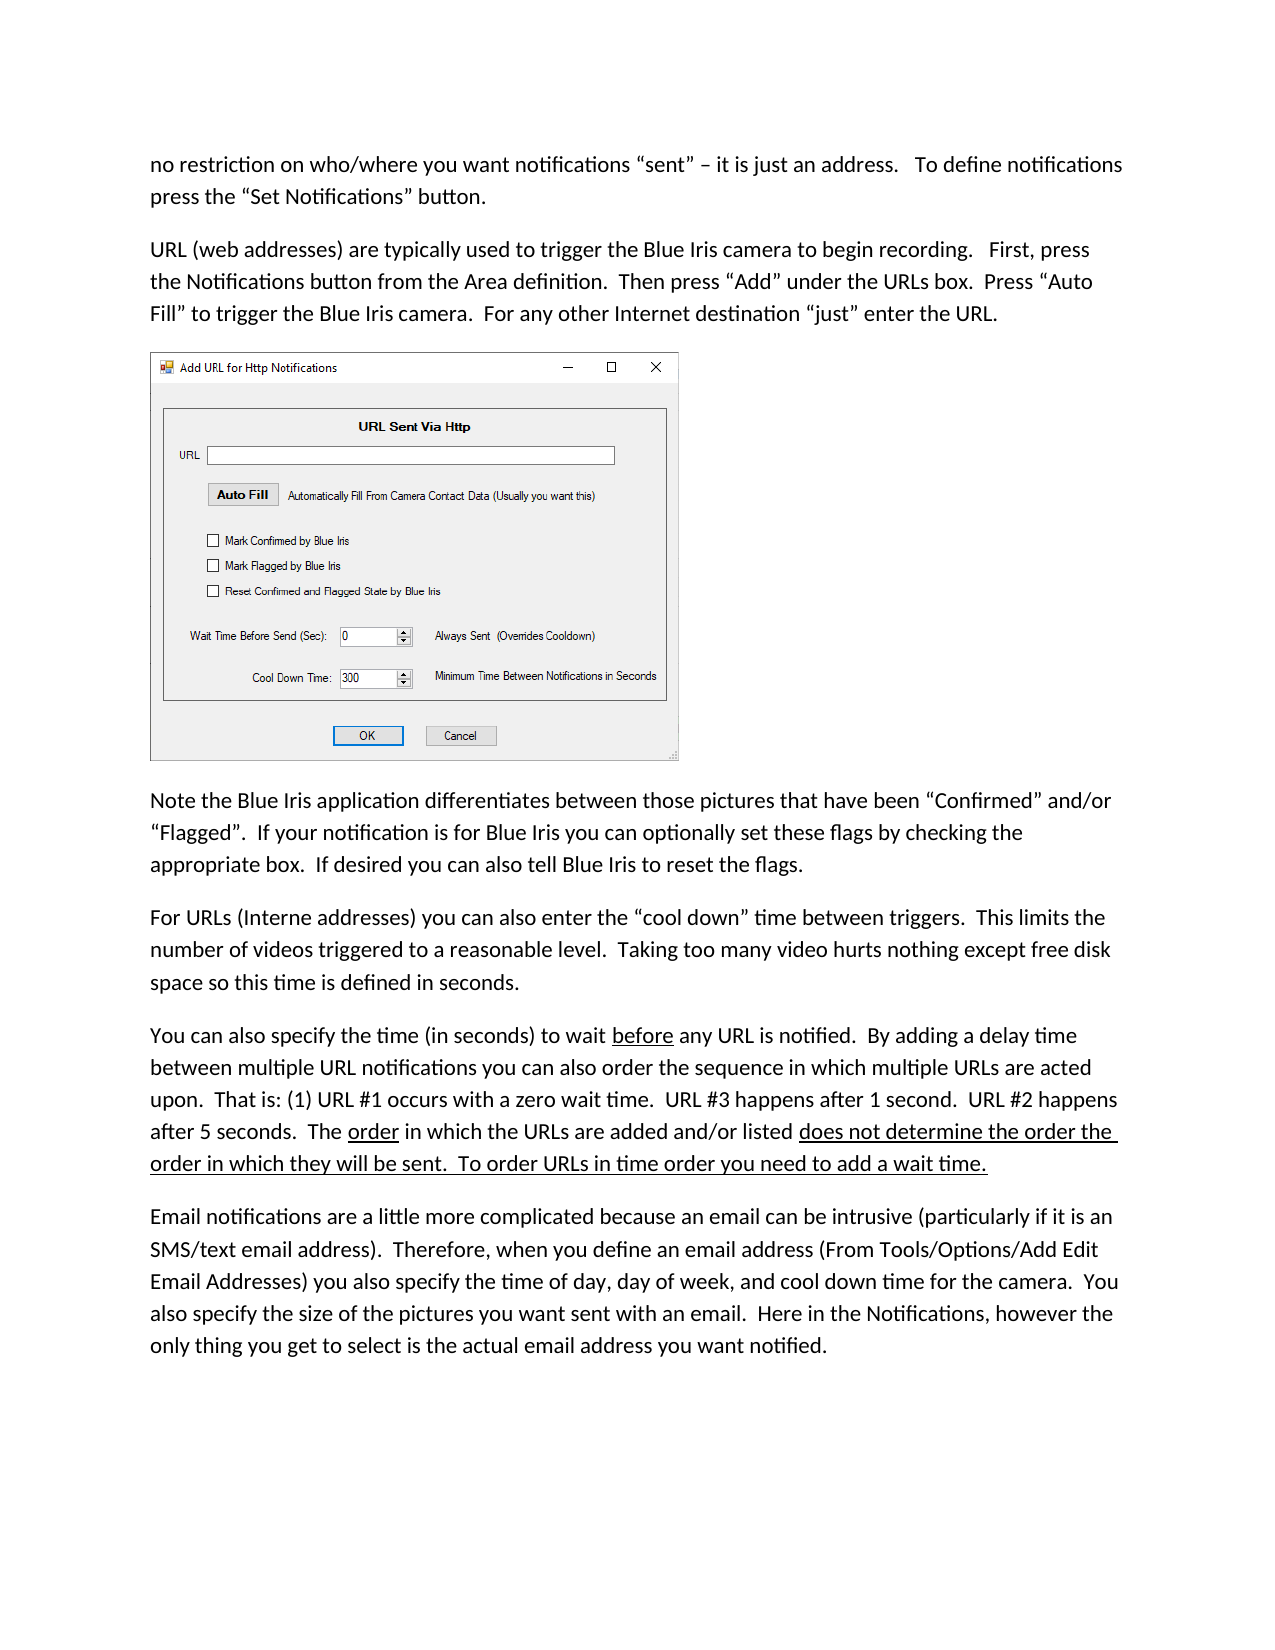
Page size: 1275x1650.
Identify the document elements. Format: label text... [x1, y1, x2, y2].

text You can also specify the time (in seconds) to wait before any URL is notified. By adding a delay time between multiple URL notifications you can also order the sequence in which multiple URLs are acted upon. That is: (1) URL #1 occurs with a zero wait time. URL #3 happens after 1 second. URL #2 happens after 5 seconds. The order in which the URLs are added and/or listed does not determine the order the order in which they will be sent. To order URLs in time order you need to add a wait time. [150, 1021, 1125, 1177]
text For URLs (Interne addresses) you can also enter the “cool down” time between triggers. This limits the number of videos triggered to a reasonable level. Taking too many video hurts nothing except free disk space so this time is defined in seconds. [150, 903, 1125, 996]
picture [150, 352, 679, 761]
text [150, 150, 1125, 210]
text URL (web addresses) are typically used to trigger the Blue Iris camera to begin recording. First, press the Notifications button from the Area definition. Then press “Add” under the URLs box. Press “Auto Fill” to trigger the Blue Iris camera. For any other Internet destination “just” enter the URL. [150, 235, 1125, 328]
text Email notifications are a little more complicated because an email can be intrusive (particularly if it is an SMS/text email address). Therefore, when you define an email address (From Tools/Options/Add Edit Email Addresses) you also specify the time of day, day of week, and cool down time for the camera. You also specify the size of the pictures you want sent with an email. Here in the Notifications, however the only thing you get to select is the actual email address you want notified. [150, 1202, 1125, 1359]
text Note the Blue Iris application differentiates between those pictures that have been “Confirmed” and/or “Flagged”. If your notification is for Blue Iris you can optionally set these flags by checking the appropriate box. If desired you can also tell Blue Iris to reset the flags. [150, 786, 1125, 878]
